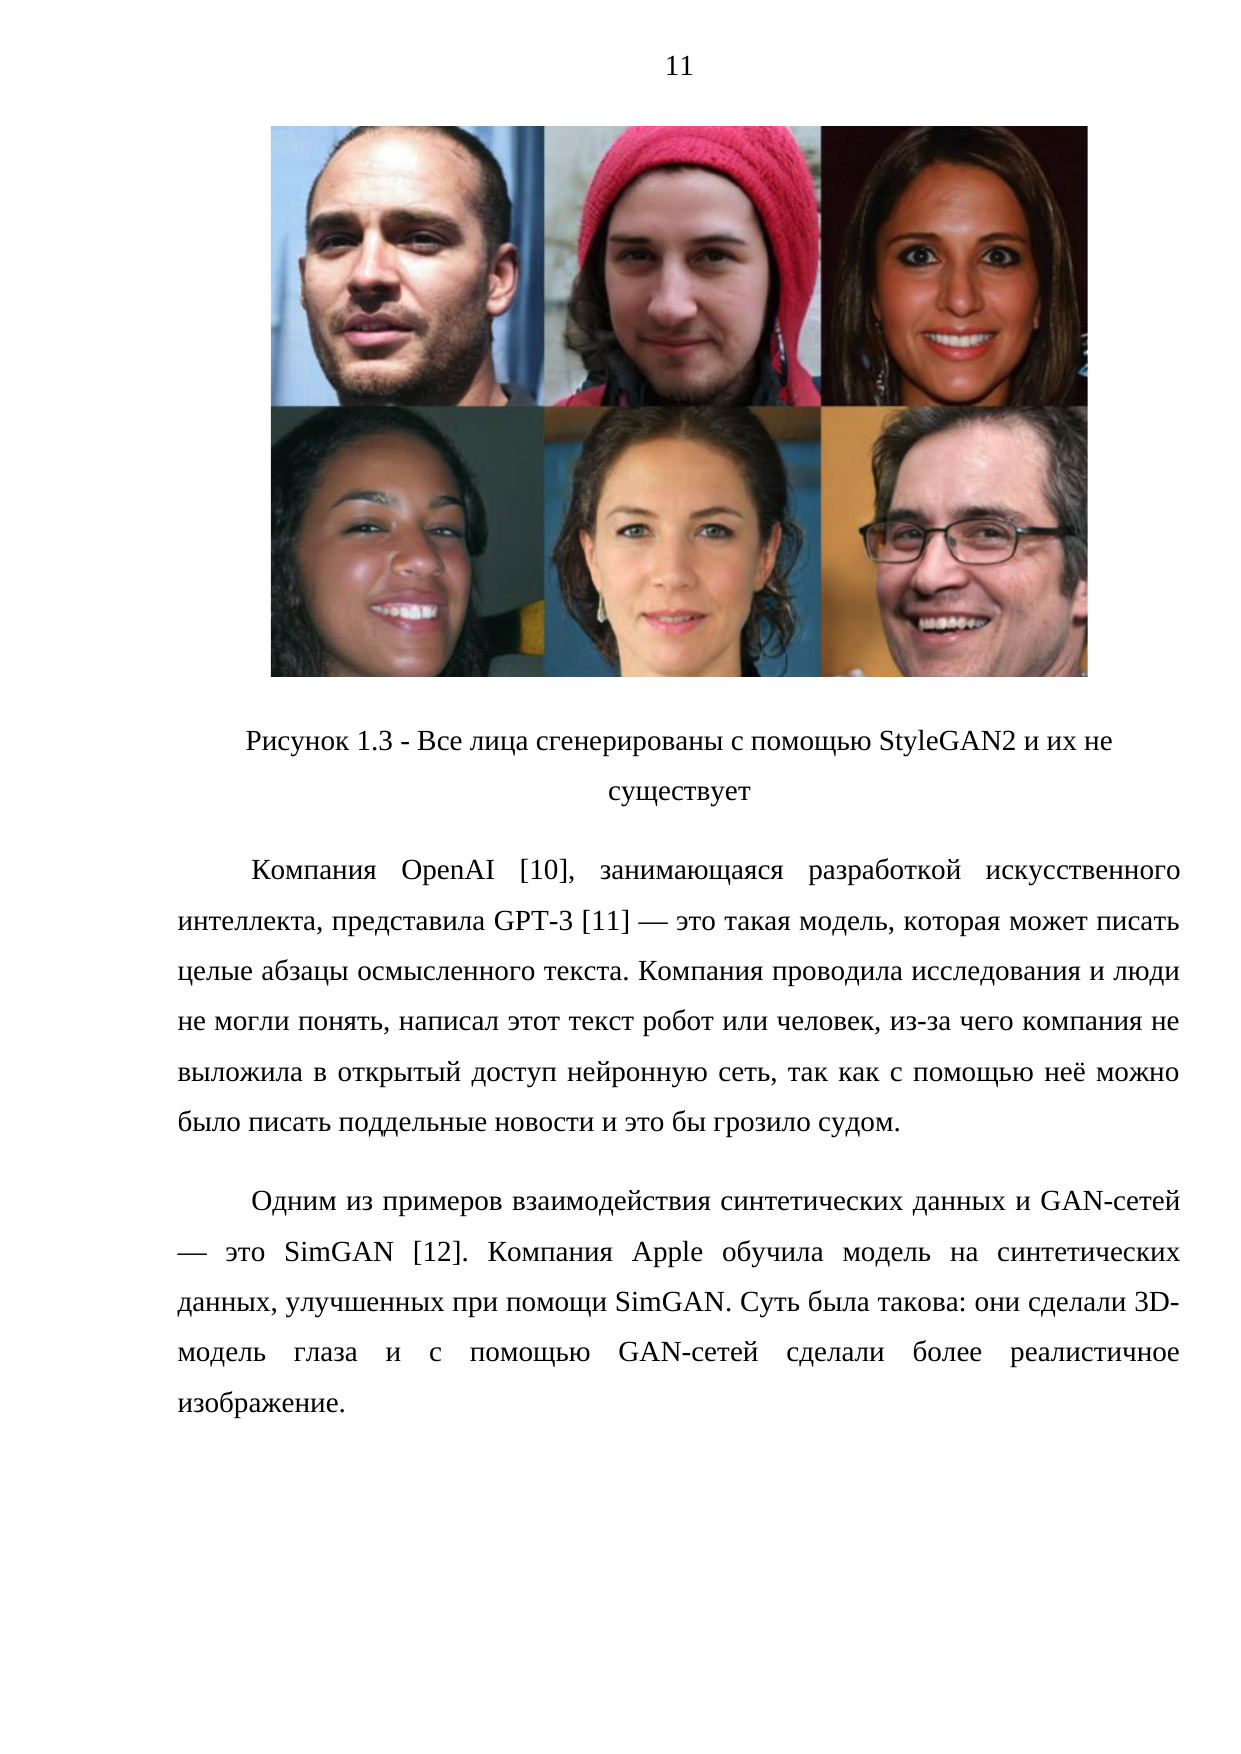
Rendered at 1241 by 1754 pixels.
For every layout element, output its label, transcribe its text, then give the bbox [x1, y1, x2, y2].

text Рисунок 1.3 - Все лица сгенерированы с помощью StyleGAN2 и их не существует [177, 723, 1181, 807]
picture [270, 126, 1088, 677]
text Одним из примеров взаимодействия синтетических данных и GAN-сетей — это SimGAN [12]. Компания Apple обучила модель на синтетических данных, улучшенных при помощи SimGAN. Суть была такова: они сделали 3D-модель глаза и с помощью GAN-сетей сделали более реалистичное изображение. [177, 1183, 1181, 1418]
text Компания OpenAI [10], занимающаяся разработкой искусственного интеллекта, представила GPT-3 [11] — это такая модель, которая может писать целые абзацы осмысленного текста. Компания проводила исследования и люди не могли понять, написал этот текст робот или человек, из-за чего компания не выложила в открытый доступ нейронную сеть, так как с помощью неё можно было писать поддельные новости и это бы грозило судом. [177, 852, 1181, 1138]
